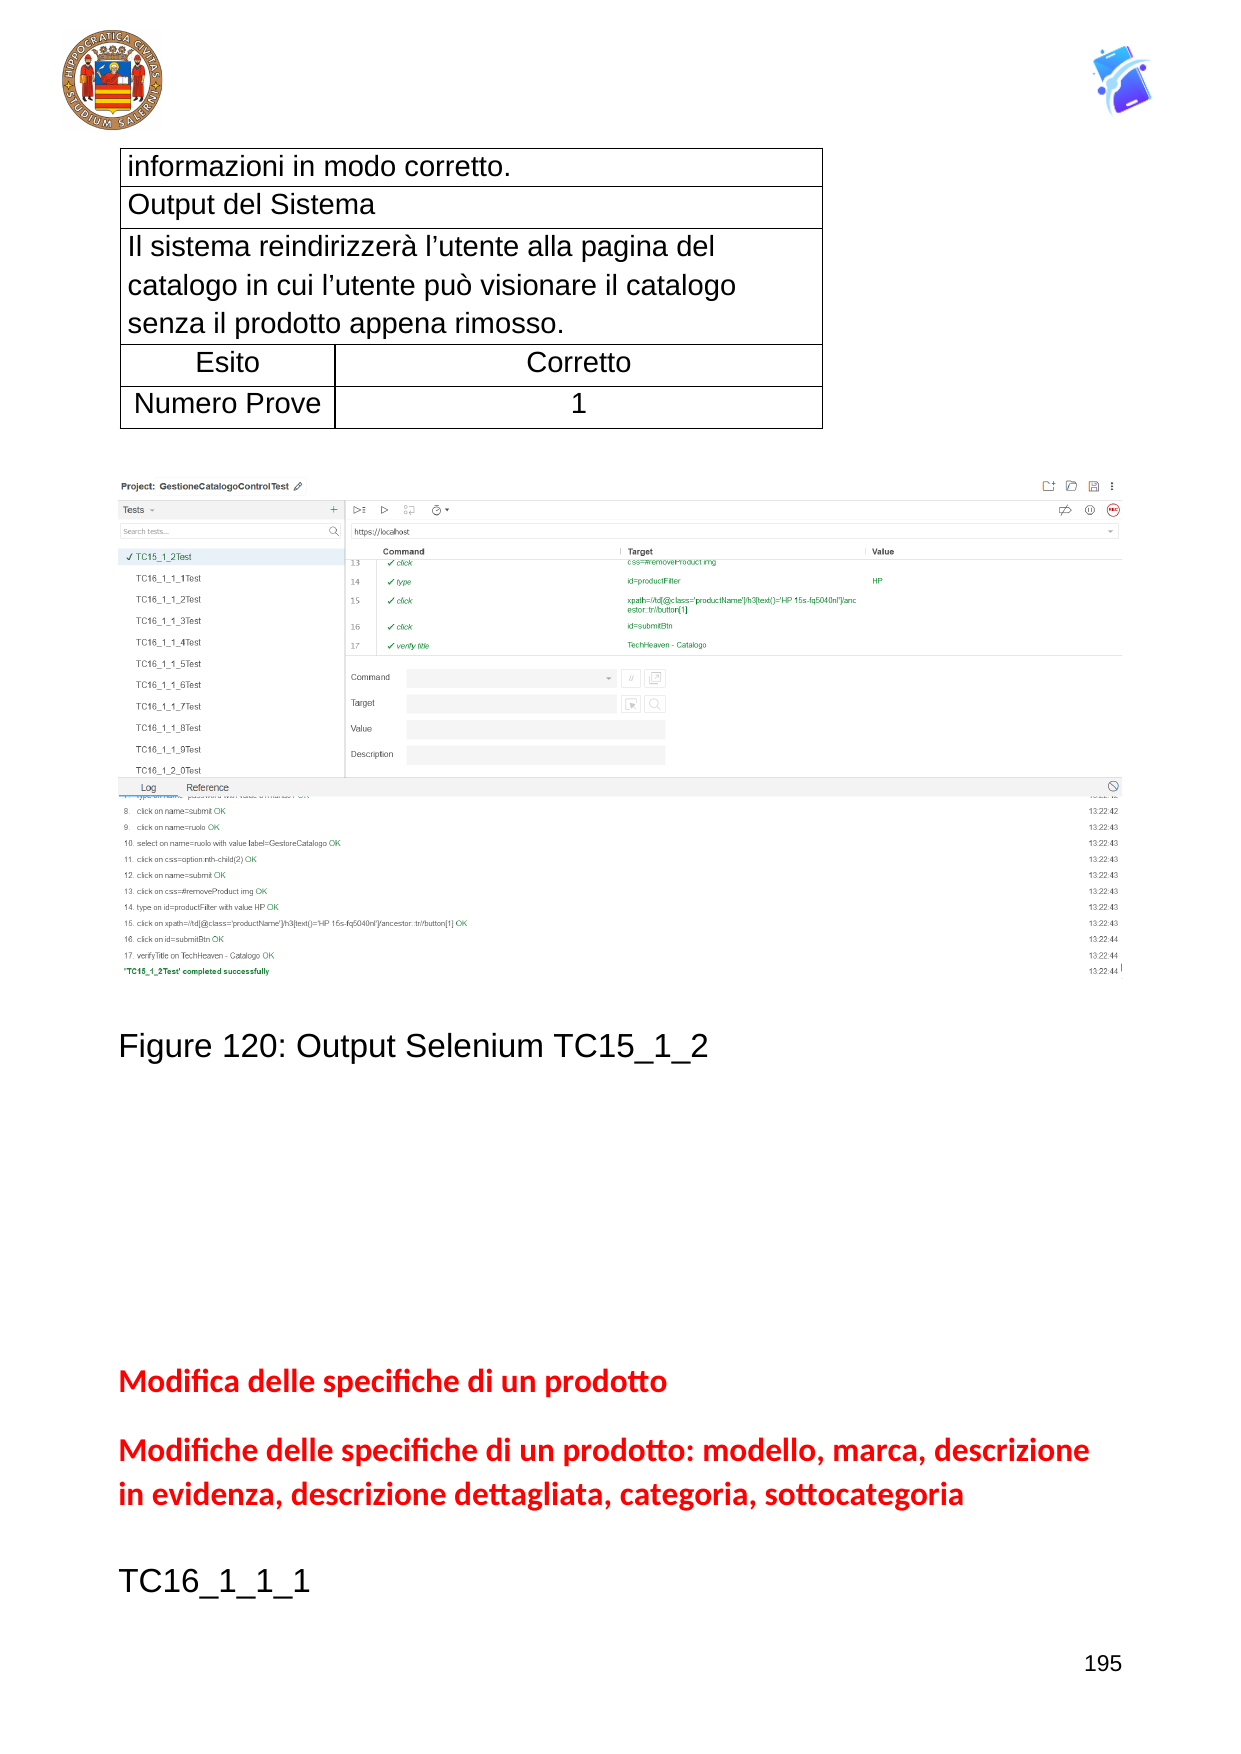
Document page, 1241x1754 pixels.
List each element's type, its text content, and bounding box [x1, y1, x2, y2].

text Figure 120: Output Selenium TC15_1_2 [118, 1026, 1122, 1065]
subtitle Modifica delle specifiche di un prodotto [118, 1361, 1122, 1401]
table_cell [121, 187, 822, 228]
picture [118, 472, 1123, 979]
text TC16_1_1_1 [118, 1562, 1122, 1600]
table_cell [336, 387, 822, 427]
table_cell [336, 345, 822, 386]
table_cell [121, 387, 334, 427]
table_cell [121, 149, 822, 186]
picture [1066, 25, 1178, 147]
picture [61, 29, 163, 131]
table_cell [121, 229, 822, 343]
subtitle Modifiche delle specifiche di un prodotto: modello, marca, descrizione in evidenza, descrizione dettagliata, categoria, sottocategoria [118, 1429, 1122, 1514]
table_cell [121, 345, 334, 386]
